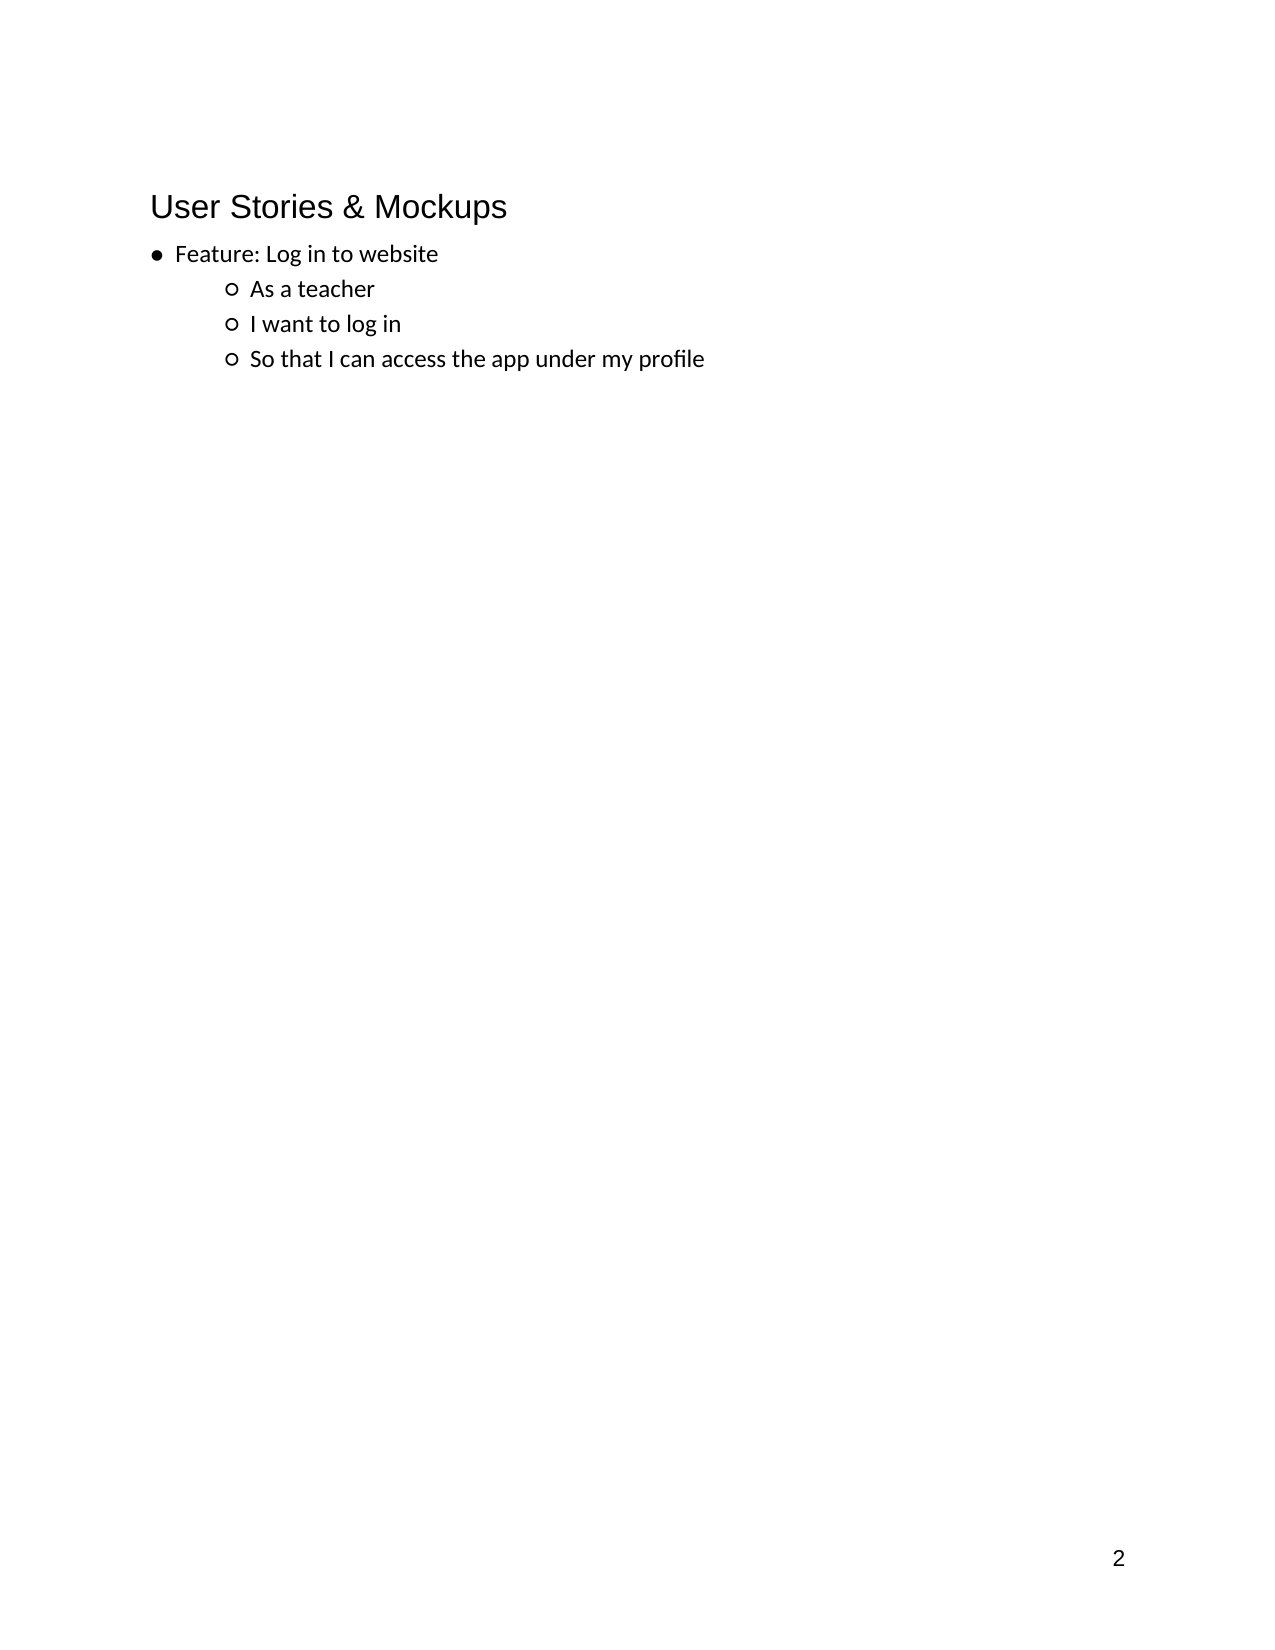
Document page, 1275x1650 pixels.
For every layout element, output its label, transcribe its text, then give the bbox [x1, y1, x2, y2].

text ○ I want to log in [225, 308, 1125, 339]
text ○ As a teacher [225, 273, 1125, 304]
text ● Feature: Log in to website [150, 238, 1125, 269]
subtitle User Stories & Mockups [150, 187, 1125, 226]
text ○ So that I can access the app under my profile [225, 343, 1125, 374]
